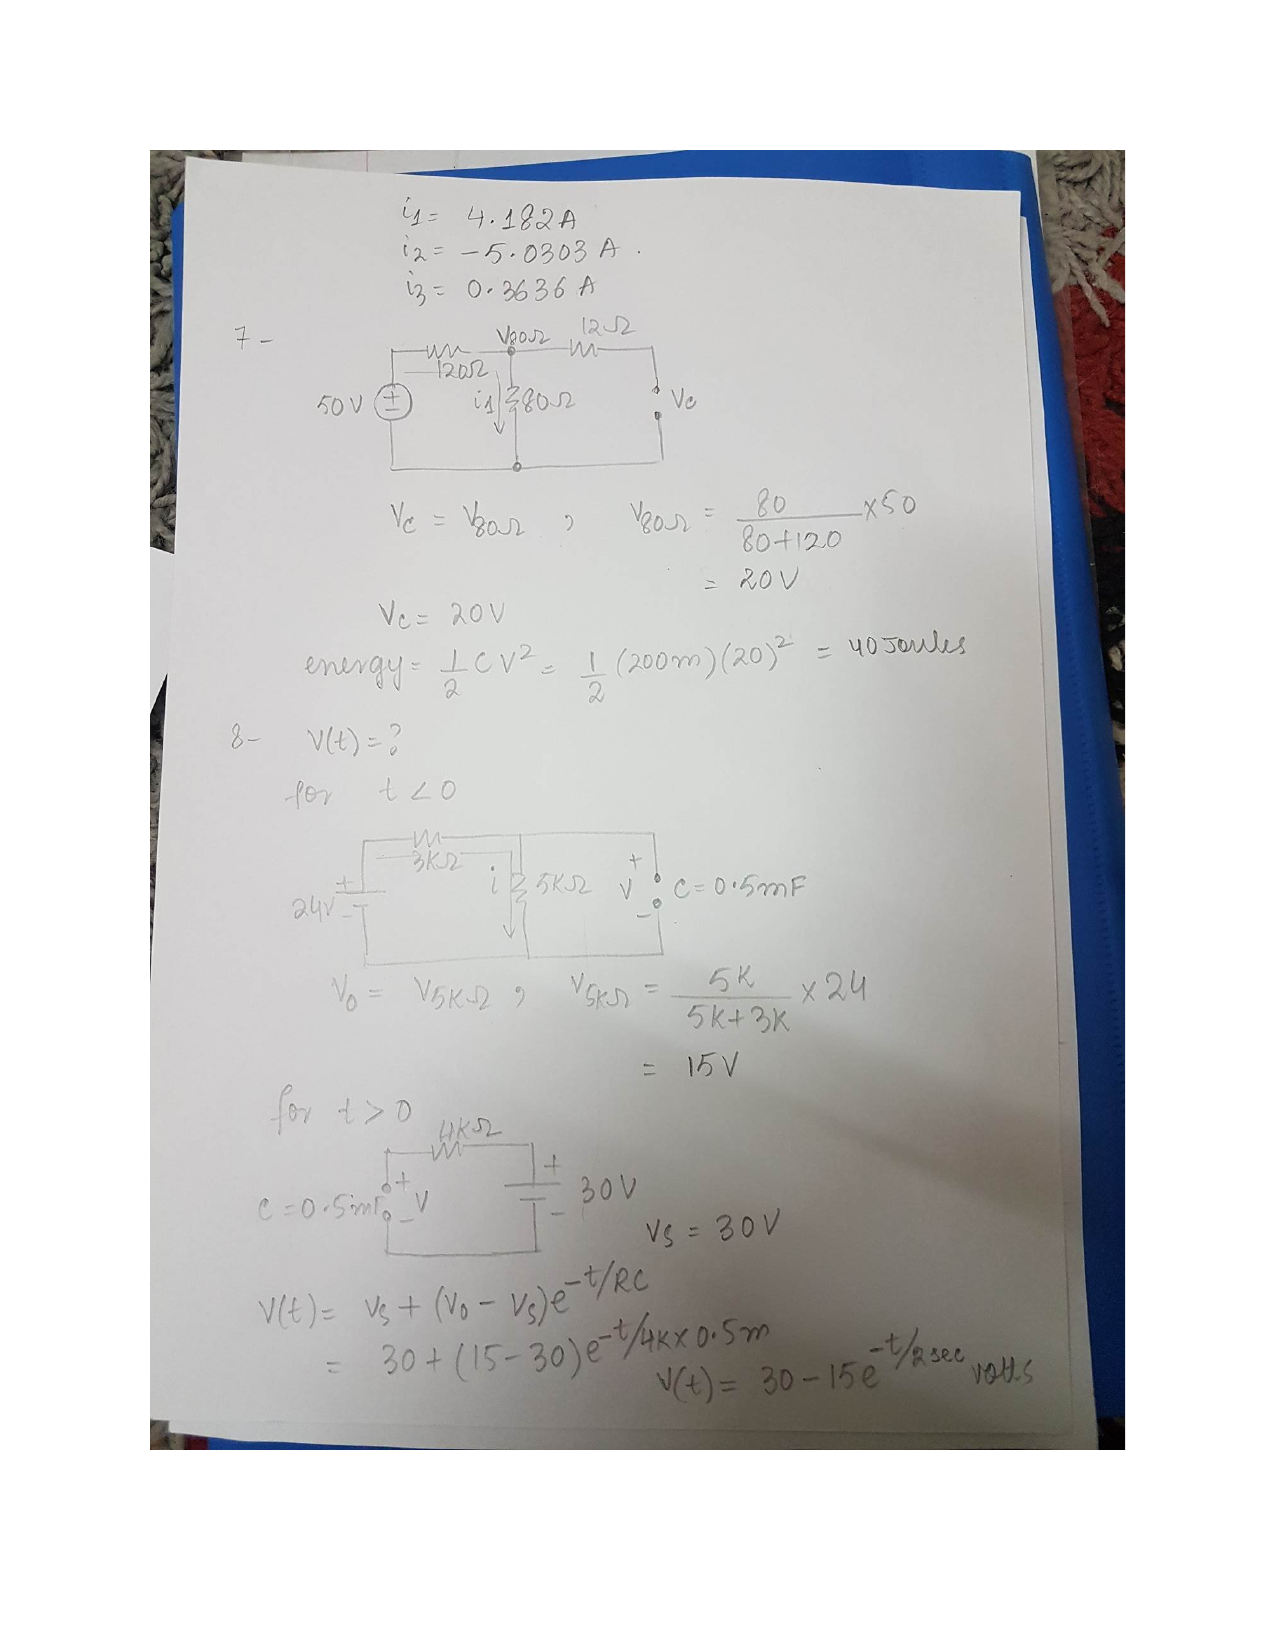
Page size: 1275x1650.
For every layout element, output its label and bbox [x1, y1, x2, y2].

picture [150, 150, 1125, 1450]
